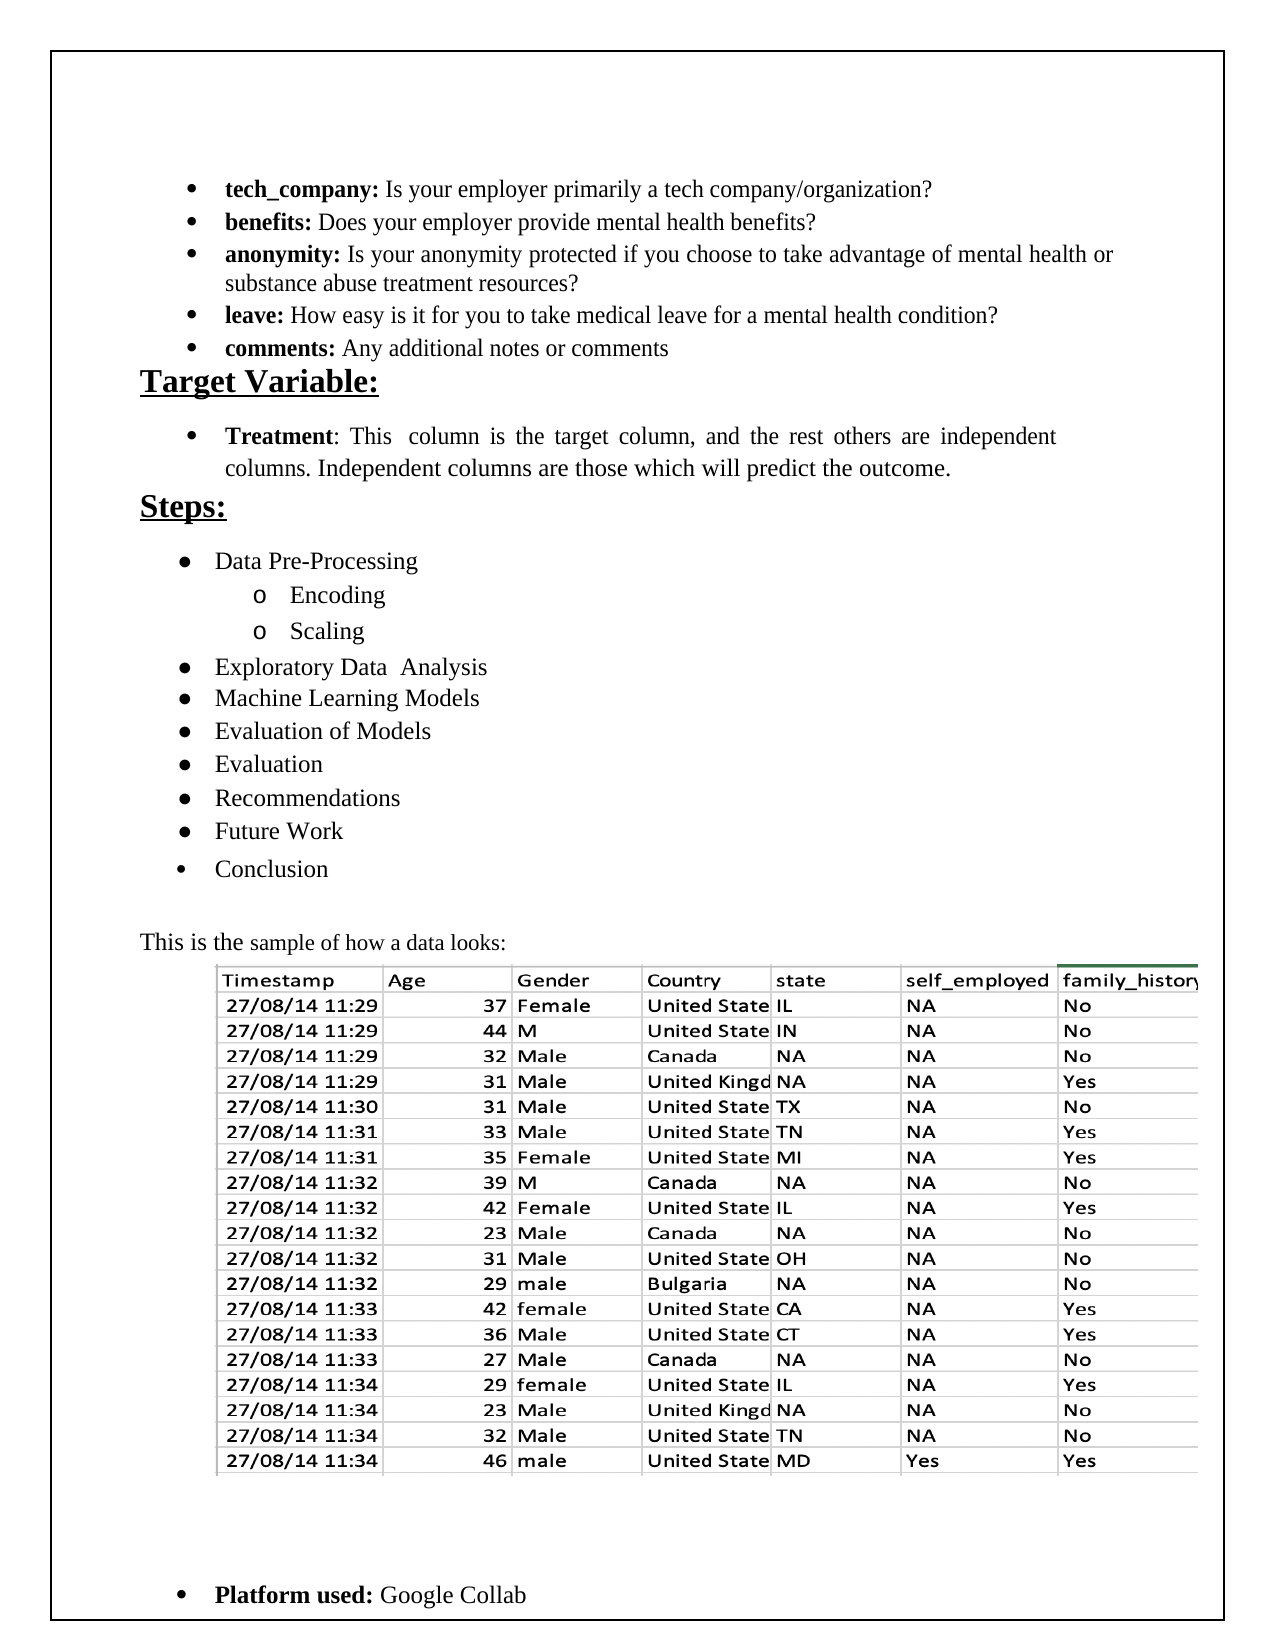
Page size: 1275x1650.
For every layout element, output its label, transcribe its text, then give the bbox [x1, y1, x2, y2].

subtitle Platform used: Google Collab [177, 1580, 1137, 1609]
list Treatment: This column is the target column, and the rest others are independent columns. Independent columns are those which will predict the outcome. [187, 421, 1057, 482]
list Machine Learning Models [177, 683, 1137, 711]
text This is the sample of how a data looks: [139, 927, 1099, 956]
list Encoding [252, 580, 1137, 611]
subtitle Data Pre-Processing [177, 546, 1137, 574]
text Target Variable: [139, 362, 1137, 400]
list Recommendations [177, 783, 1137, 812]
list Future Work [177, 816, 1137, 845]
list benefits: Does your employer provide mental health benefits? [187, 207, 1115, 235]
picture [214, 964, 1198, 1476]
list Scaling [252, 616, 1137, 647]
list Exploratory Data Analysis [177, 652, 1137, 681]
subtitle Steps: [139, 486, 1137, 524]
list Evaluation [177, 749, 1137, 778]
list comments: Any additional notes or comments [187, 333, 1115, 362]
list tech_company: Is your employer primarily a tech company/organization? [187, 174, 1115, 203]
list Evaluation of Models [177, 716, 1137, 745]
list Conclusion [177, 854, 1099, 883]
list leave: How easy is it for you to take medical leave for a mental health condition? [187, 300, 1115, 329]
list anonymity: Is your anonymity protected if you choose to take advantage of mental health or substance abuse treatment resources? [187, 239, 1115, 297]
